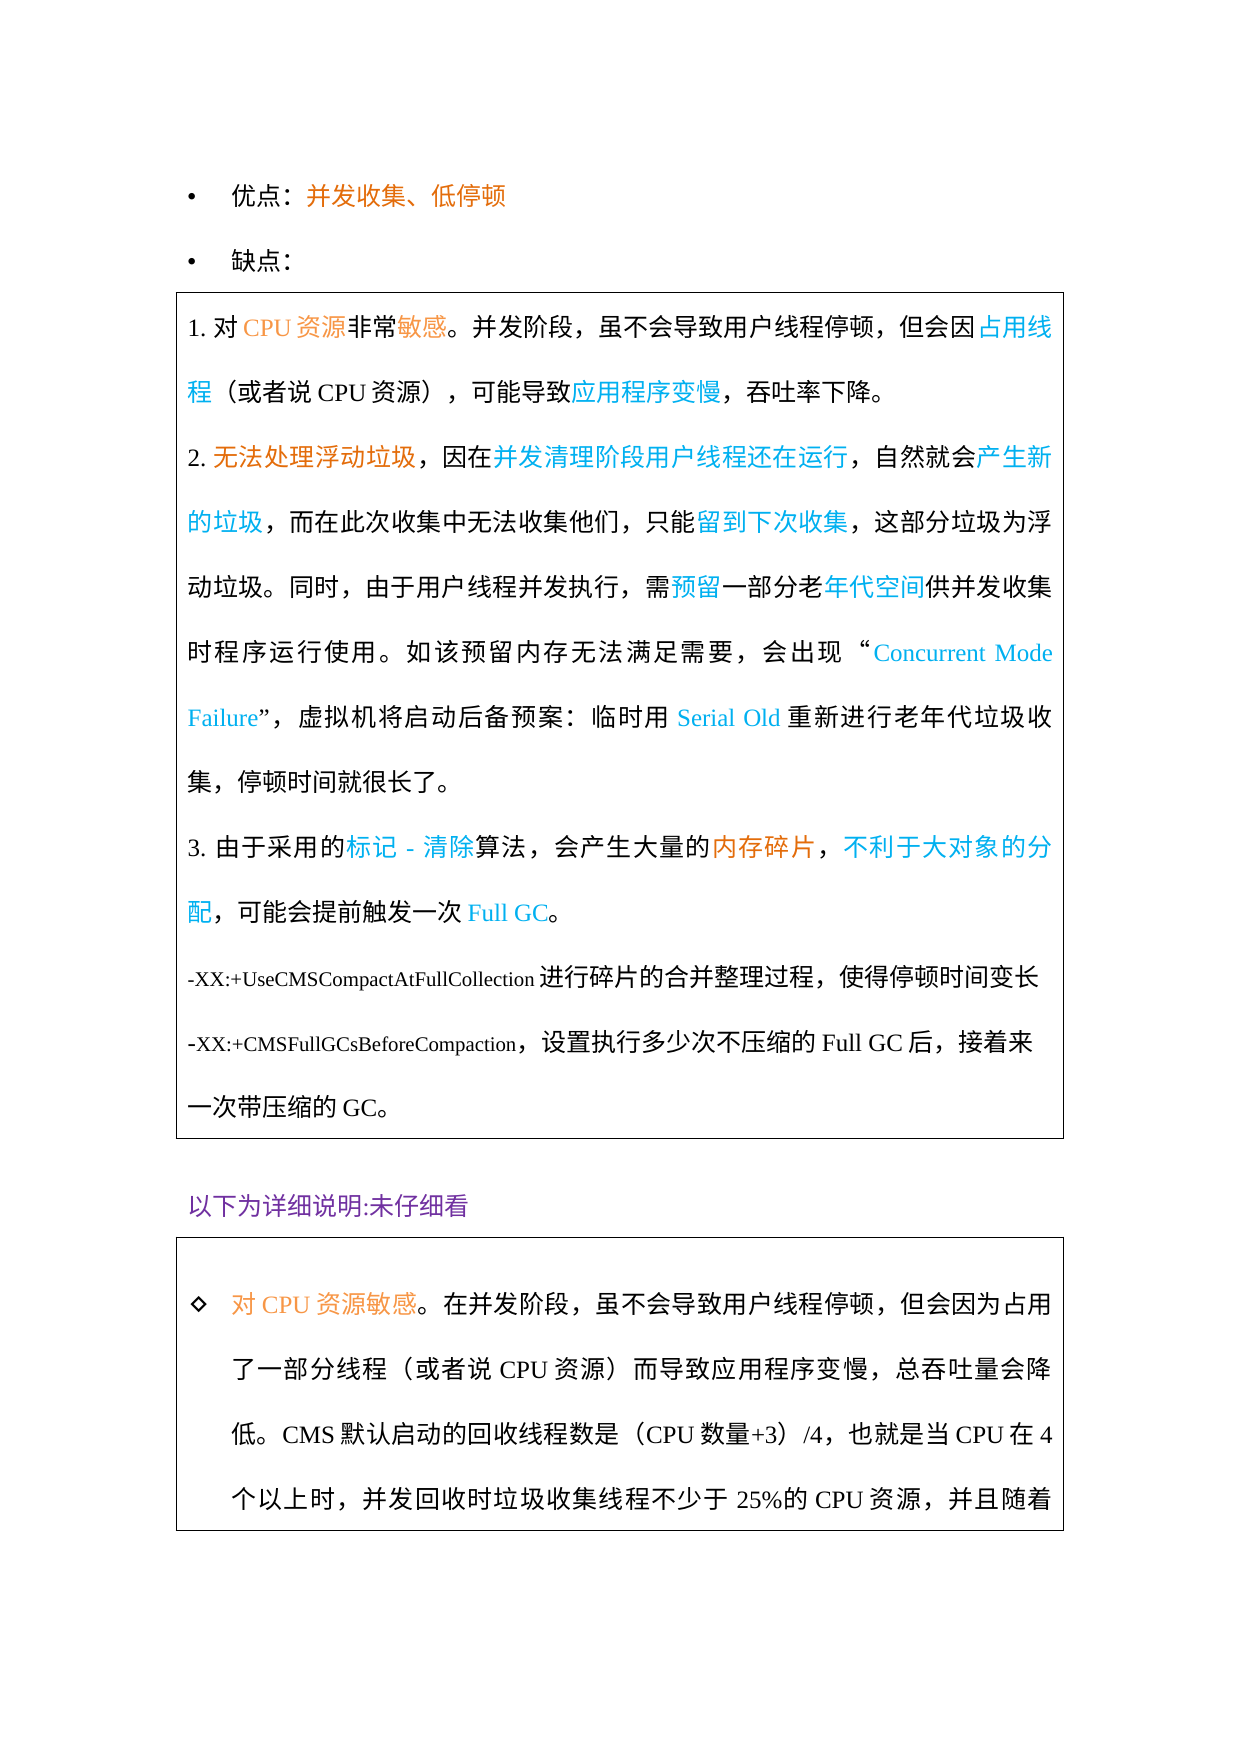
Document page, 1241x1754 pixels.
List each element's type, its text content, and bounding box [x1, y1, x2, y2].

text 以下为详细说明:未仔细看 [187, 1172, 1053, 1237]
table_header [177, 1238, 1063, 1530]
list 优点：并发收集、低停顿 [187, 162, 1053, 227]
table_header 1. 对CPU资源非常敏感。并发阶段，虽不会导致用户线程停顿，但会因占用线程（或者说CPU资源），可能导致应用程序变慢，吞吐率下降。 2. 无法处理浮动垃圾，因在并发清理阶段用户线程还在运行，自然就会产生新的垃圾，而在此次收集中无法收集他们，只能留到下次收集，这部分垃圾为浮动垃圾。同时，由于用户线程并发执行，需预留一部分老年代空间供并发收集时程序运行使用。如该预留内存无法满足需要，会出现“Concurrent Mode Failure”，虚拟机将启动后备预案：临时用Serial Old重新进行老年代垃圾收集，停顿时间就很长了。 3. 由于采用的标记 - 清除算法，会产生大量的内存碎片，不利于大对象的分配，可能会提前触发一次Full GC。 -XX:+UseCMSCompactAtFullCollection进行碎片的合并整理过程，使得停顿时间变长 -XX:+CMSFullGCsBeforeCompaction，设置执行多少次不压缩的Full GC后，接着来一次带压缩的GC。 [177, 293, 1063, 1138]
list 缺点： [187, 227, 1053, 292]
